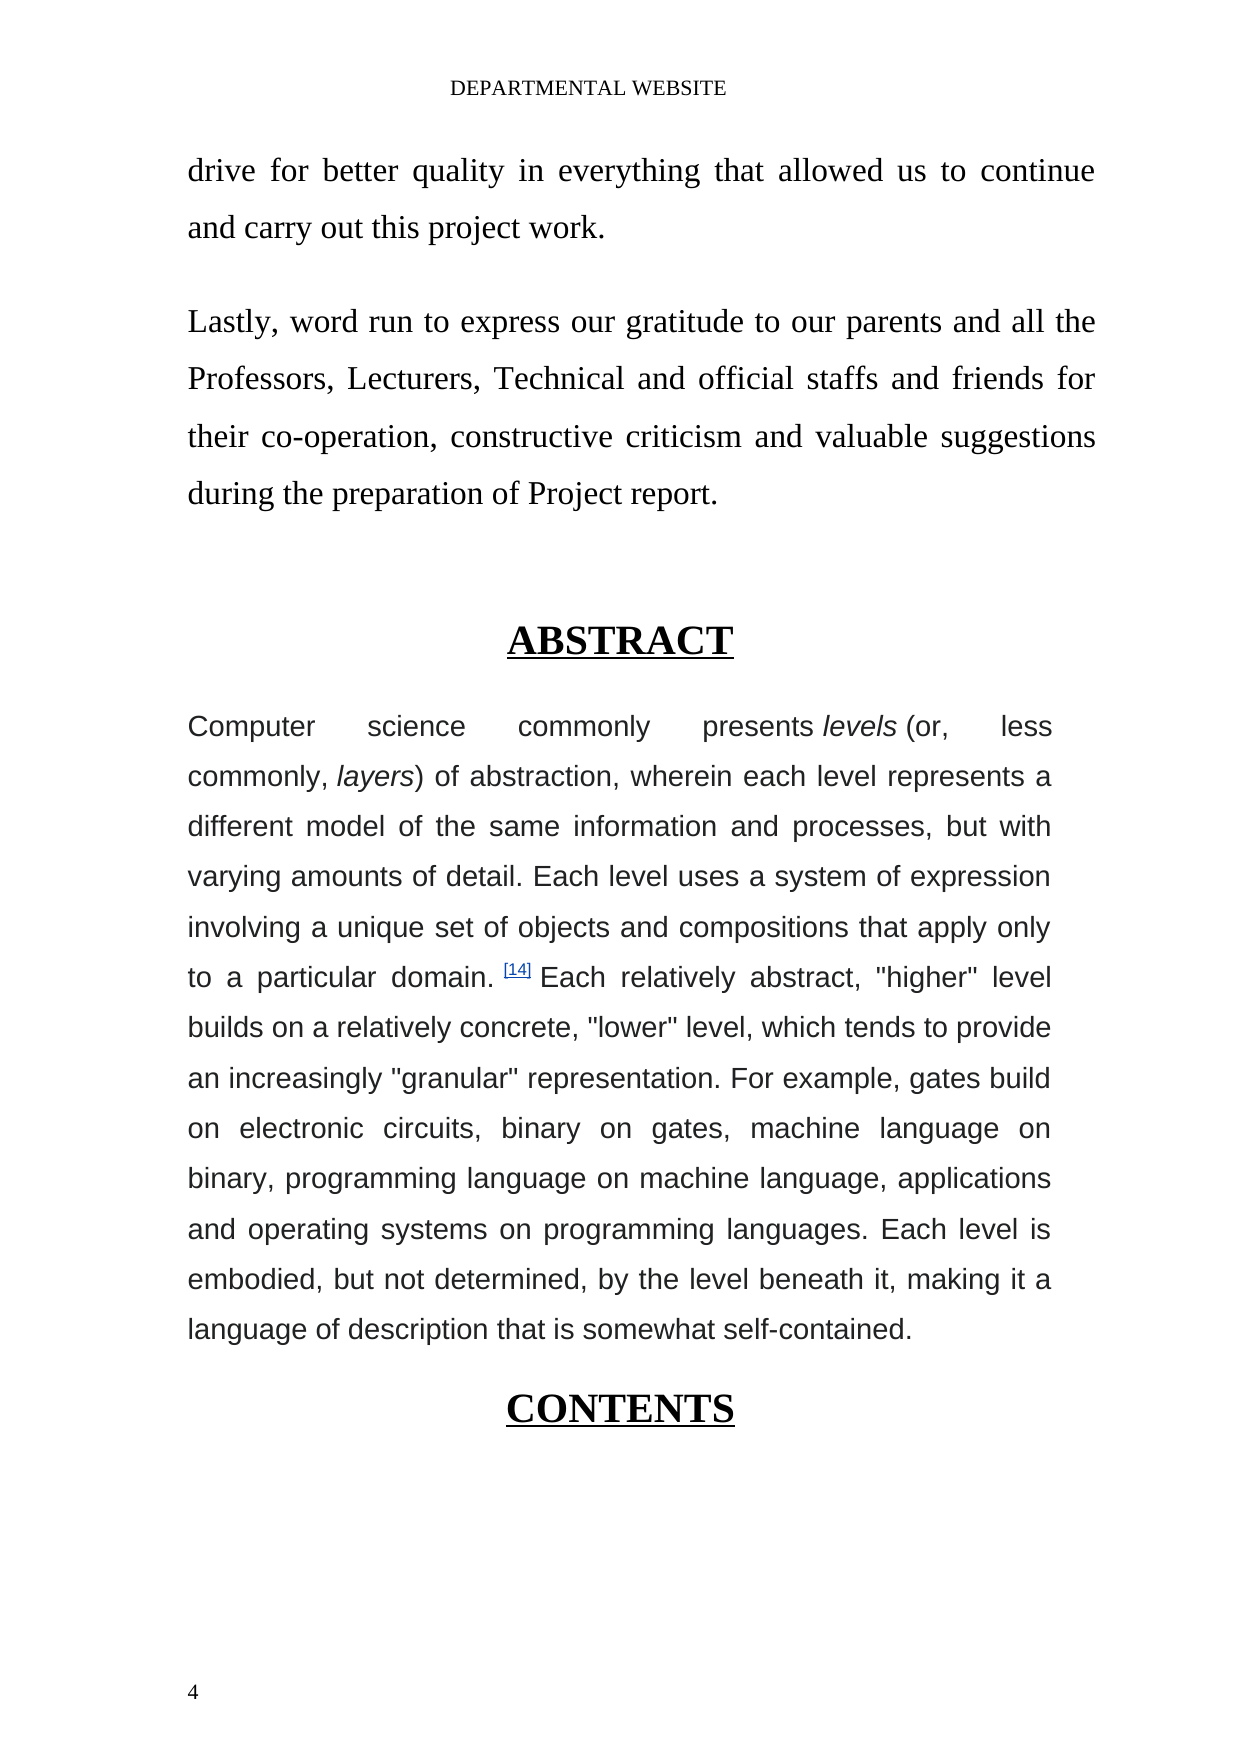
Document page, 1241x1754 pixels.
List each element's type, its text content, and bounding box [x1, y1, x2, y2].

text ABSTRACT [187, 616, 1053, 664]
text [187, 150, 1097, 246]
text CONTENTS [187, 1383, 1053, 1431]
text Computer science commonly presents levels (or, less commonly, layers) of abstraction, wherein each level represents a different model of the same information and processes, but with varying amounts of detail. Each level uses a system of expression involving a unique set of objects and compositions that apply only to a particular domain. [14] Each relatively abstract, "higher" level builds on a relatively concrete, "lower" level, which tends to provide an increasingly "granular" representation. For example, gates build on electronic circuits, binary on gates, machine language on binary, programming language on machine language, applications and operating systems on programming languages. Each level is embodied, but not determined, by the level beneath it, making it a language of description that is somewhat self-contained. [187, 872, 1053, 1346]
text Computer science commonly presents levels (or, less commonly, layers) of abstraction, wherein each level represents a different model of the same information and processes, but with varying amounts of detail. Each level uses a system of expression involving a unique set of objects and compositions that apply only to a particular domain. [14] Each relatively abstract, "higher" level builds on a relatively concrete, "lower" level, which tends to provide an increasingly "granular" representation. For example, gates build on electronic circuits, binary on gates, machine language on binary, programming language on machine language, applications and operating systems on programming languages. Each level is embodied, but not determined, by the level beneath it, making it a language of description that is somewhat self-contained. [187, 708, 1053, 871]
text Lastly, word run to express our gratitude to our parents and all the Professors, Lecturers, Technical and official staffs and friends for their co-operation, constructive criticism and valuable suggestions during the preparation of Project report. [187, 301, 1097, 512]
